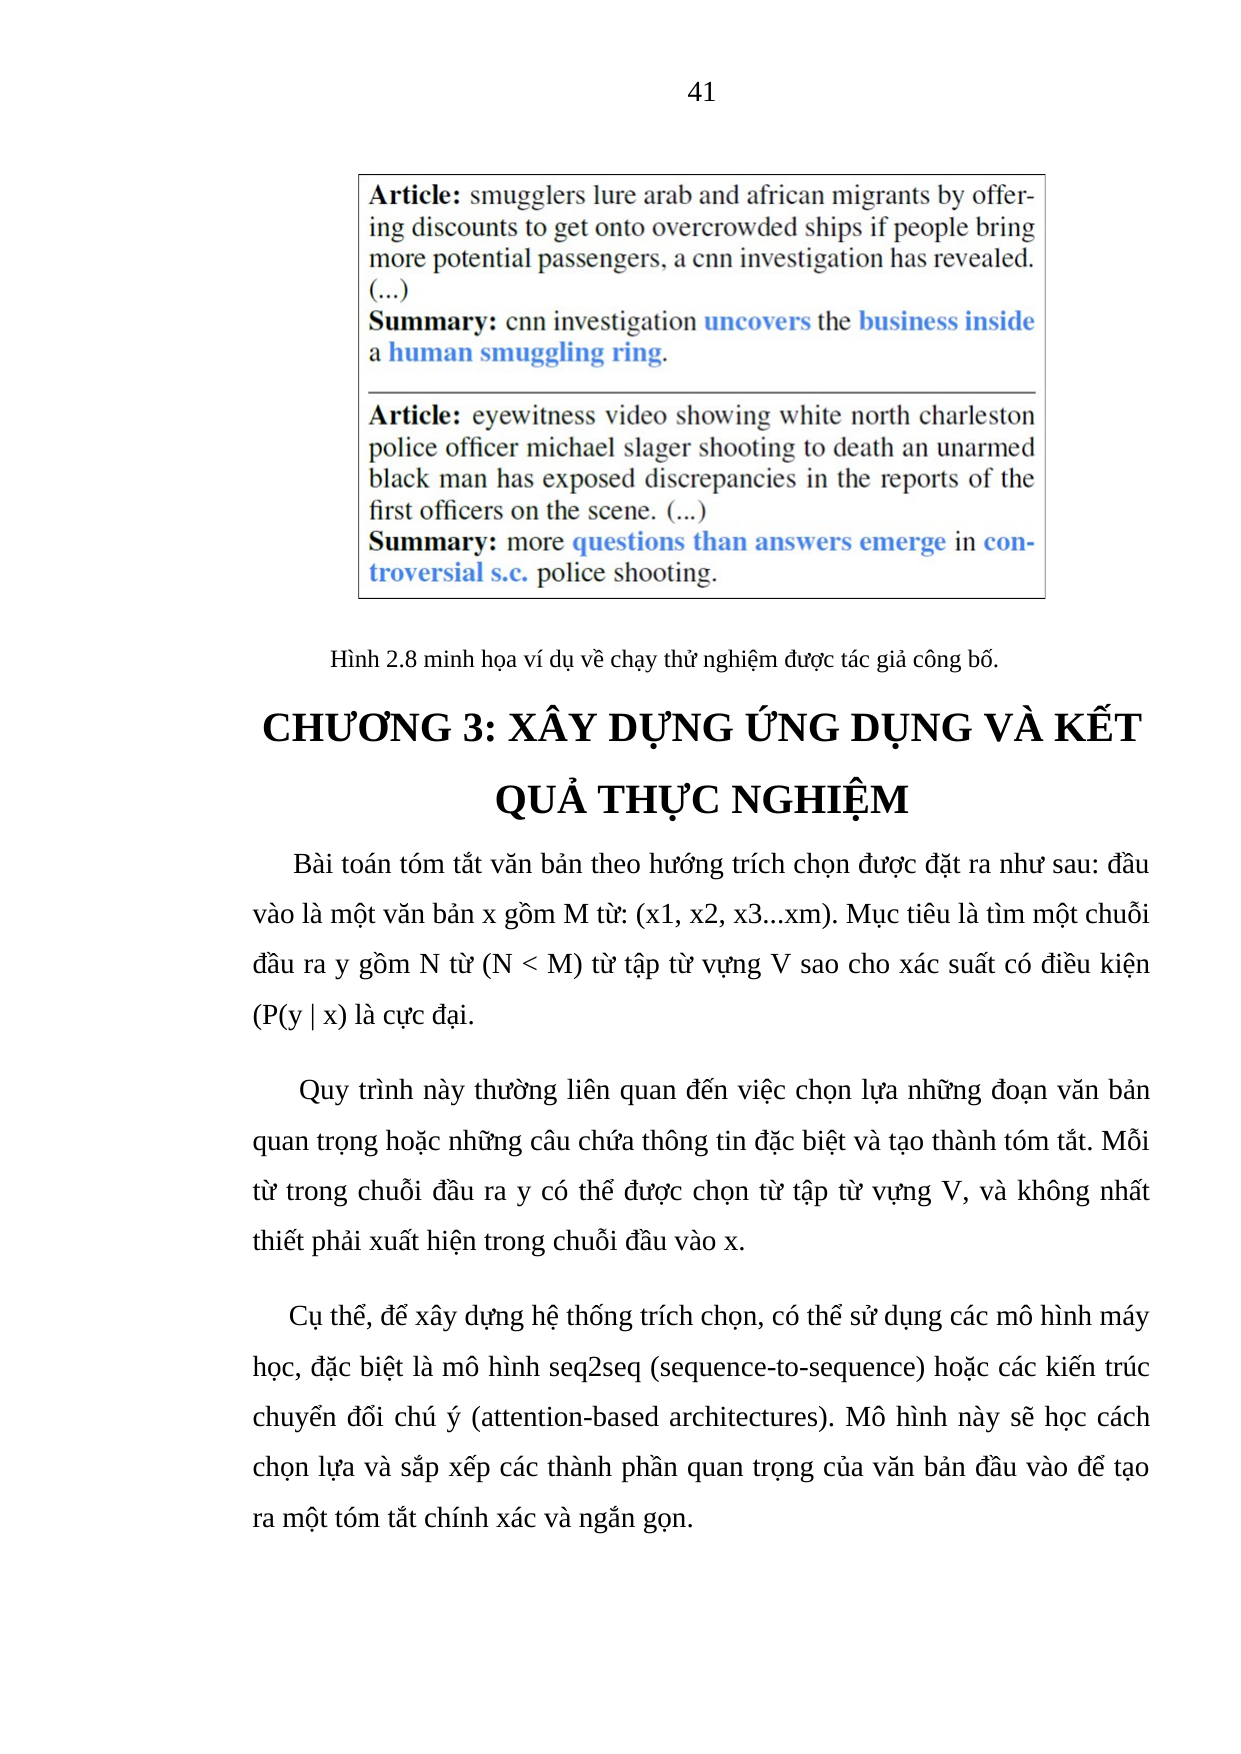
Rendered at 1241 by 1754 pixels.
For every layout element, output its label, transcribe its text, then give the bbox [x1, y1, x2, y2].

picture [358, 174, 1046, 599]
subtitle CHƯƠNG 3: XÂY DỰNG ỨNG DỤNG VÀ KẾT QUẢ THỰC NGHIỆM [252, 702, 1152, 822]
text Hình 2.8 minh họa ví dụ về chạy thử nghiệm được tác giả công bố. [177, 644, 1152, 673]
text Quy trình này thường liên quan đến việc chọn lựa những đoạn văn bản quan trọng hoặc những câu chứa thông tin đặc biệt và tạo thành tóm tắt. Mỗi từ trong chuỗi đầu ra y có thể được chọn từ tập từ vựng V, và không nhất thiết phải xuất hiện trong chuỗi đầu vào x. [252, 1072, 1152, 1257]
text Bài toán tóm tắt văn bản theo hướng trích chọn được đặt ra như sau: đầu vào là một văn bản x gồm M từ: (x1, x2, x3...xm). Mục tiêu là tìm một chuỗi đầu ra y gồm N từ (N < M) từ tập từ vựng V sao cho xác suất có điều kiện (P(y | x) là cực đại. [252, 846, 1152, 1031]
text Cụ thể, để xây dựng hệ thống trích chọn, có thể sử dụng các mô hình máy học, đặc biệt là mô hình seq2seq (sequence-to-sequence) hoặc các kiến trúc chuyển đổi chú ý (attention-based architectures). Mô hình này sẽ học cách chọn lựa và sắp xếp các thành phần quan trọng của văn bản đầu vào để tạo ra một tóm tắt chính xác và ngắn gọn. [252, 1298, 1152, 1533]
